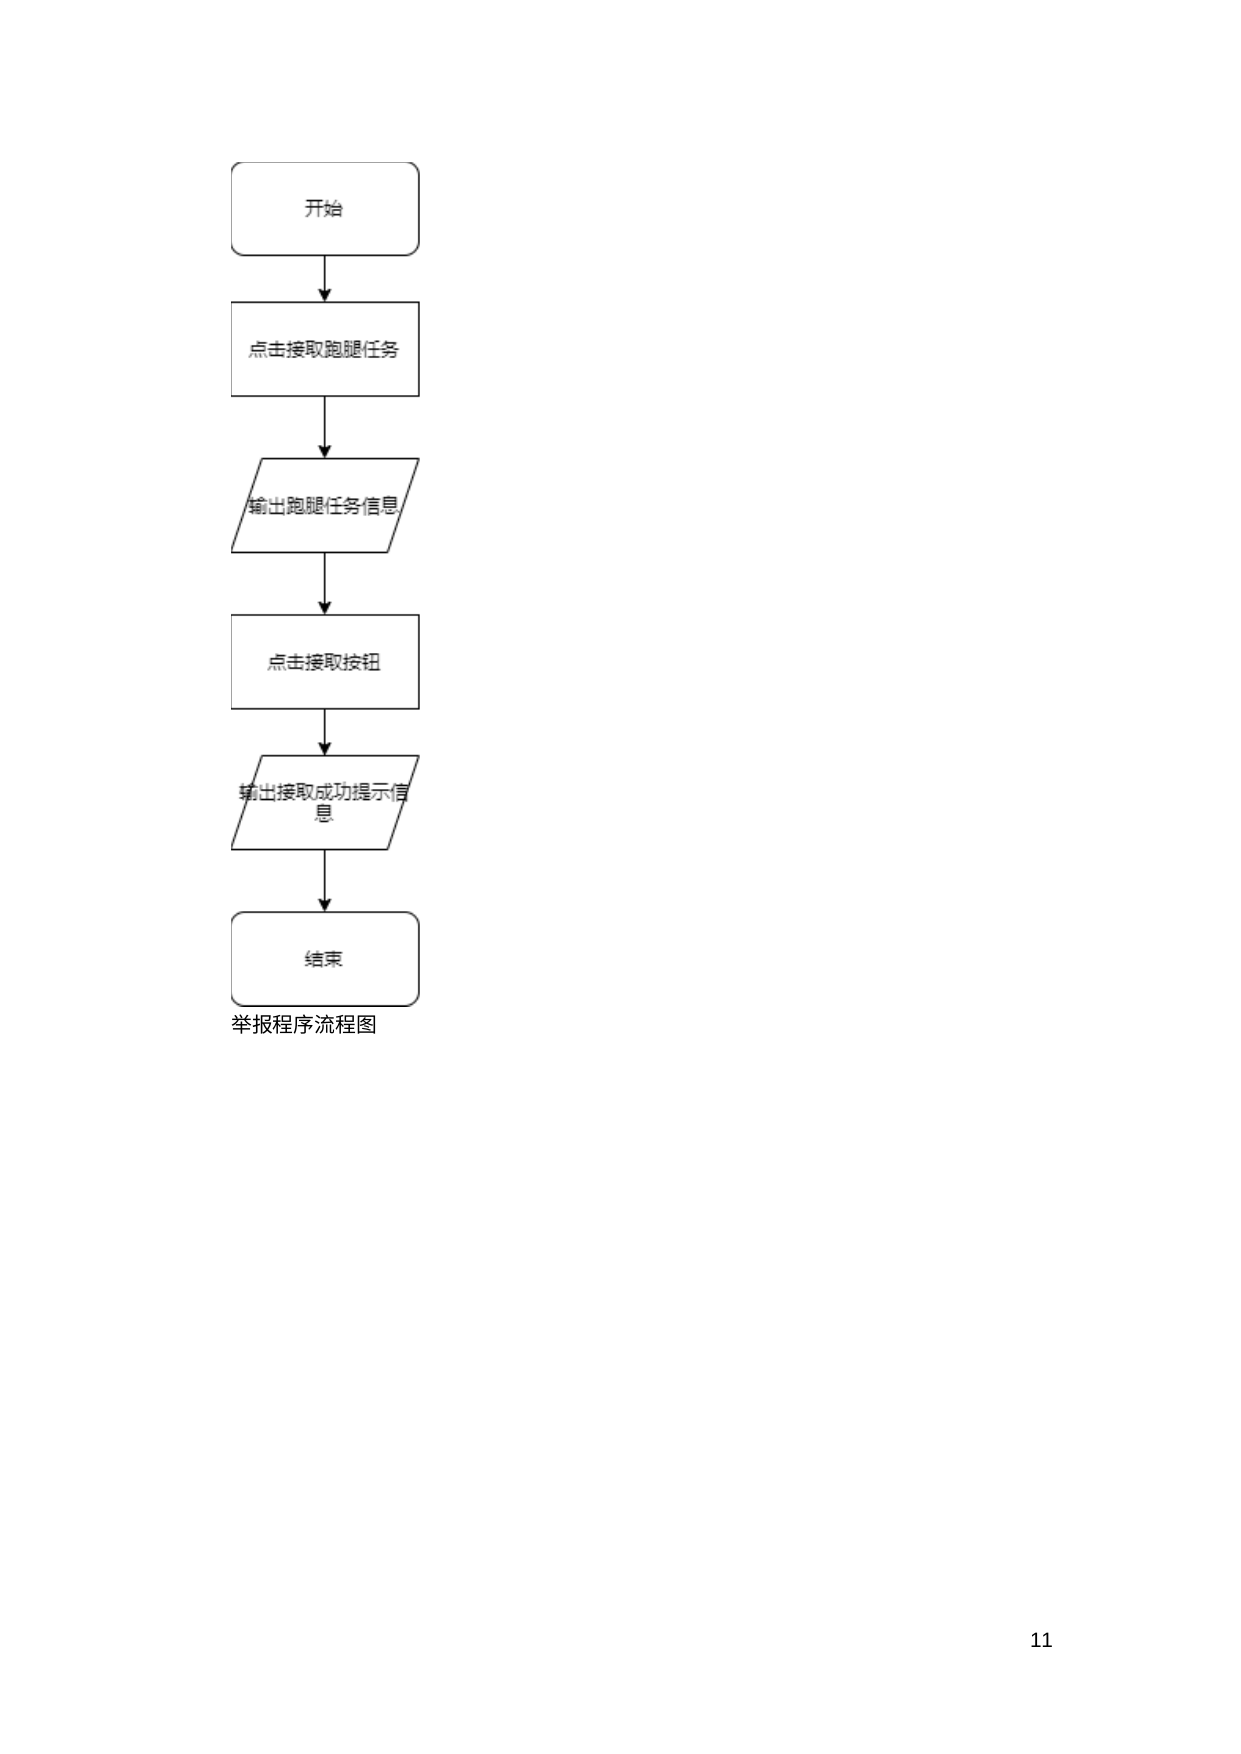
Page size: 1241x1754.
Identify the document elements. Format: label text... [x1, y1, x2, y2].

text 举报程序流程图 [231, 1007, 1053, 1039]
picture [231, 162, 420, 1007]
